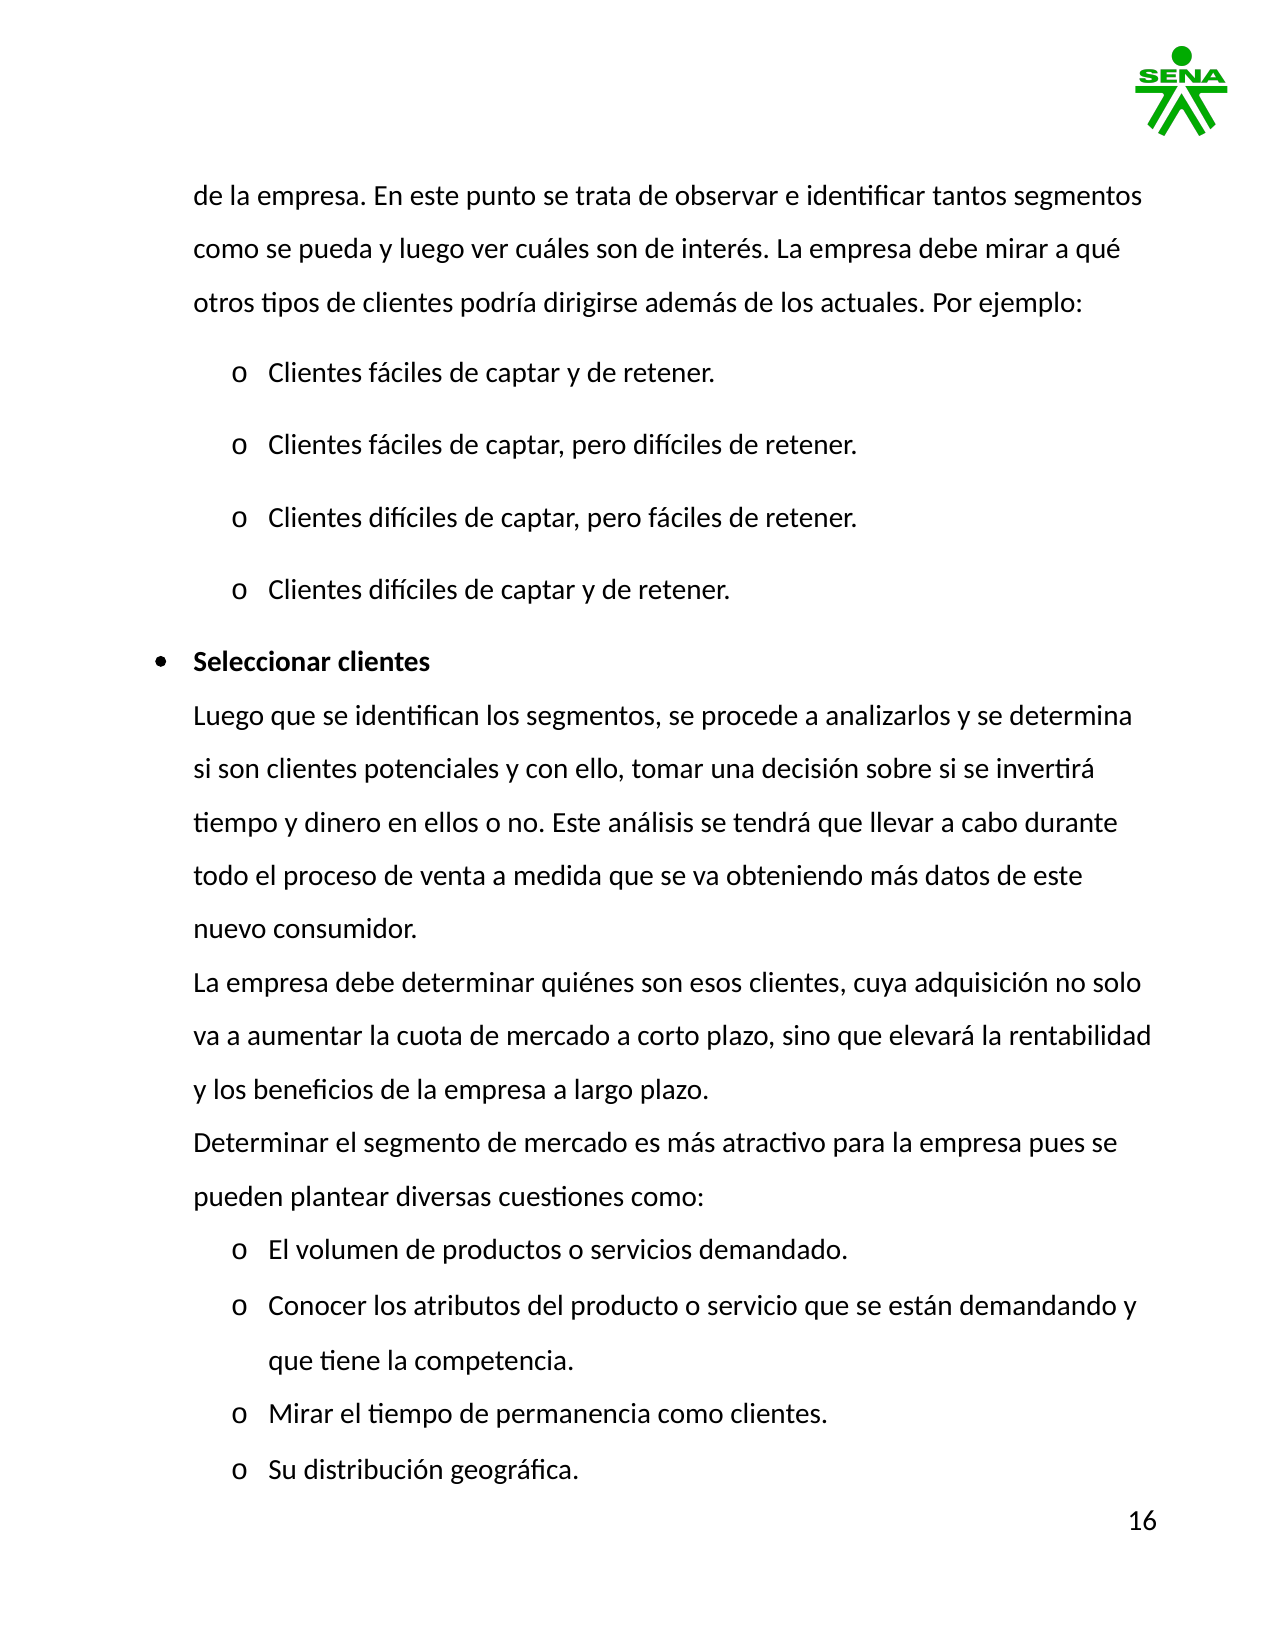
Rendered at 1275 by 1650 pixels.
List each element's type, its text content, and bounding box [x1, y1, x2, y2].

list El volumen de productos o servicios demandado. [231, 1231, 1157, 1268]
list Clientes difíciles de captar, pero fáciles de retener. [231, 499, 1157, 536]
list Su distribución geográfica. [231, 1451, 1157, 1488]
list Clientes fáciles de captar y de retener. [231, 354, 1157, 391]
list La empresa debe determinar quiénes son esos clientes, cuya adquisición no solo va a aumentar la cuota de mercado a corto plazo, sino que elevará la rentabilidad y los beneficios de la empresa a largo plazo. [193, 964, 1157, 1106]
list Determinar el segmento de mercado es más atractivo para la empresa pues se pueden plantear diversas cuestiones como: [193, 1124, 1157, 1213]
list Conocer los atributos del producto o servicio que se están demandando y que tiene la competencia. [231, 1287, 1157, 1377]
list Seleccionar clientes [156, 643, 1157, 679]
list Luego que se identifican los segmentos, se procede a analizarlos y se determina si son clientes potenciales y con ello, tomar una decisión sobre si se invertirá tiempo y dinero en ellos o no. Este análisis se tendrá que llevar a cabo durante todo el proceso de venta a medida que se va obteniendo más datos de este nuevo consumidor. [193, 697, 1157, 946]
picture [1135, 46, 1228, 136]
list Clientes difíciles de captar y de retener. [231, 571, 1157, 608]
list Mirar el tiempo de permanencia como clientes. [231, 1395, 1157, 1432]
list Clientes fáciles de captar, pero difíciles de retener. [231, 426, 1157, 463]
